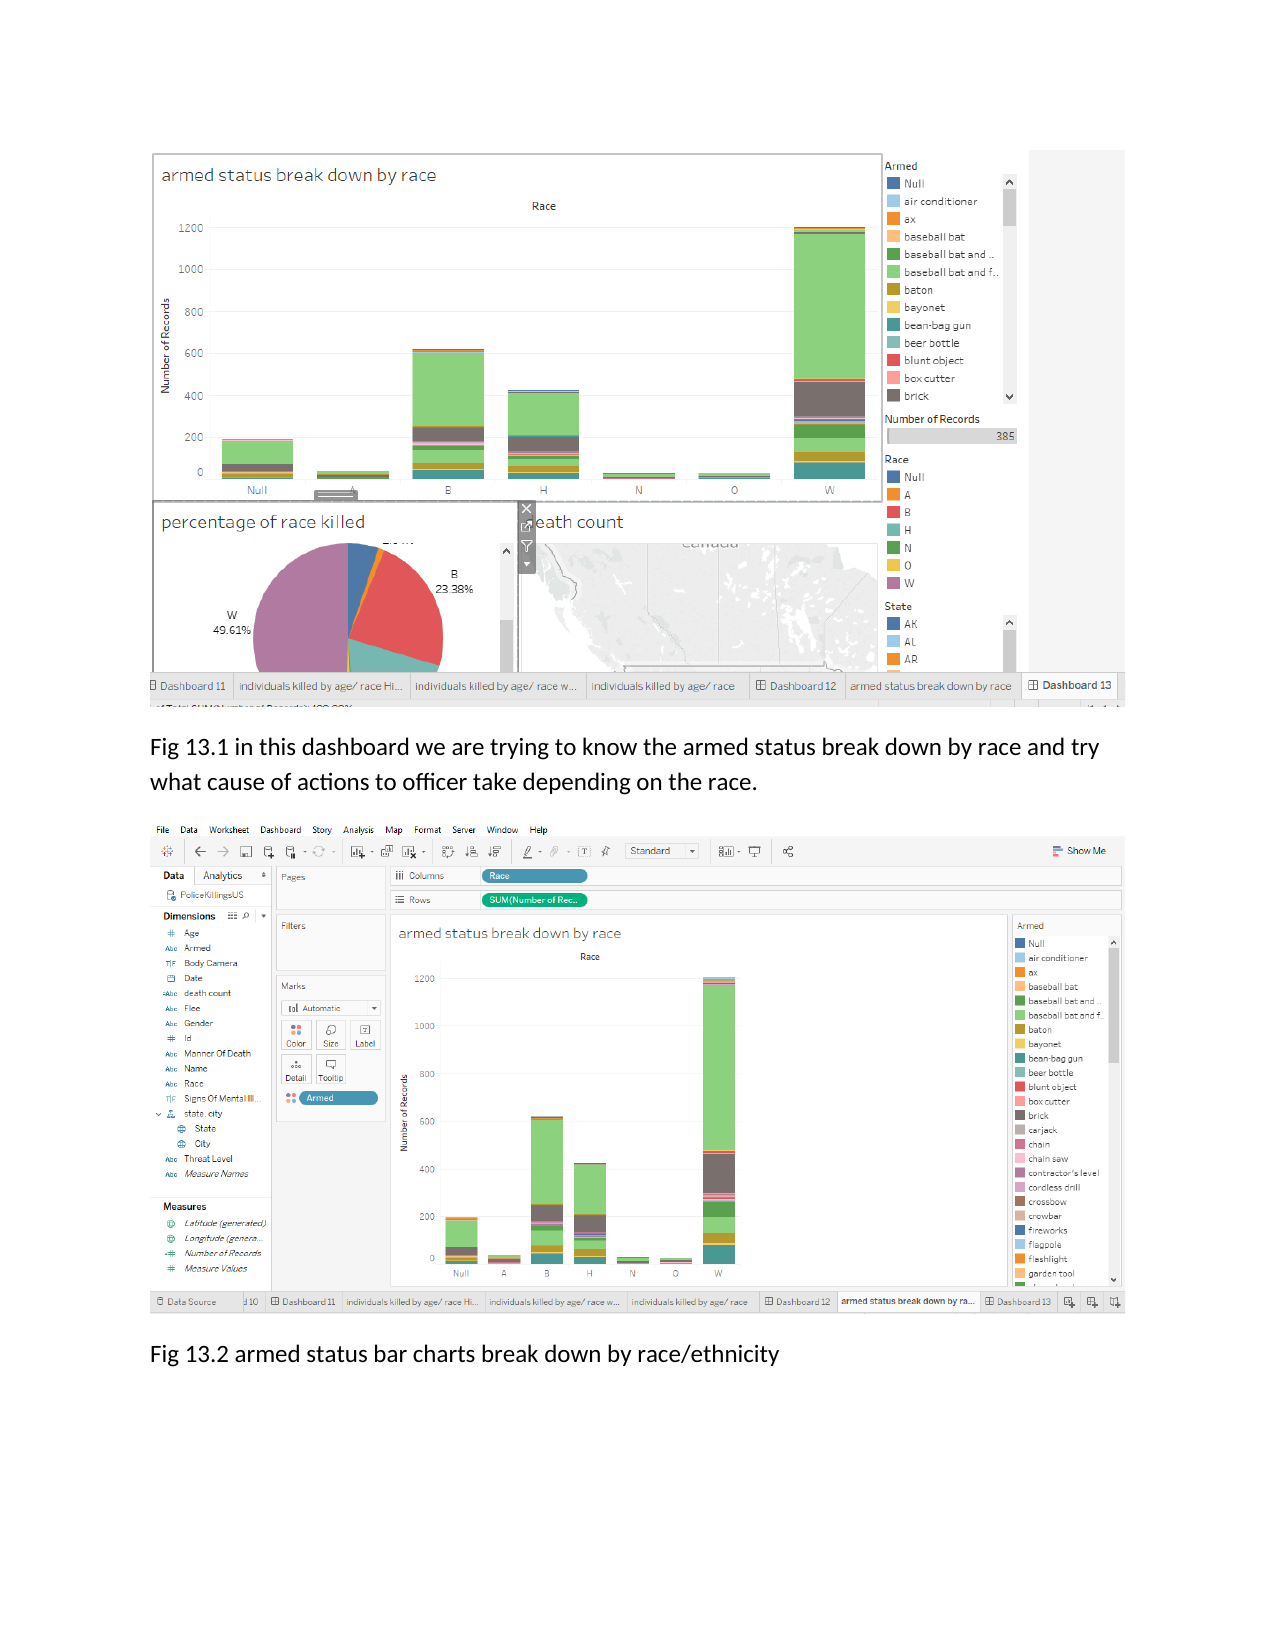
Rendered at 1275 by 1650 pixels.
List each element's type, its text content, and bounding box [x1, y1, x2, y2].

picture [150, 150, 1125, 707]
text Fig 13.2 armed status bar charts break down by race/ethnicity [150, 1338, 1125, 1369]
text Fig 13.1 in this dashboard we are trying to know the armed status break down by race and try what cause of actions to officer take depending on the race. [150, 731, 1125, 797]
picture [150, 822, 1125, 1314]
